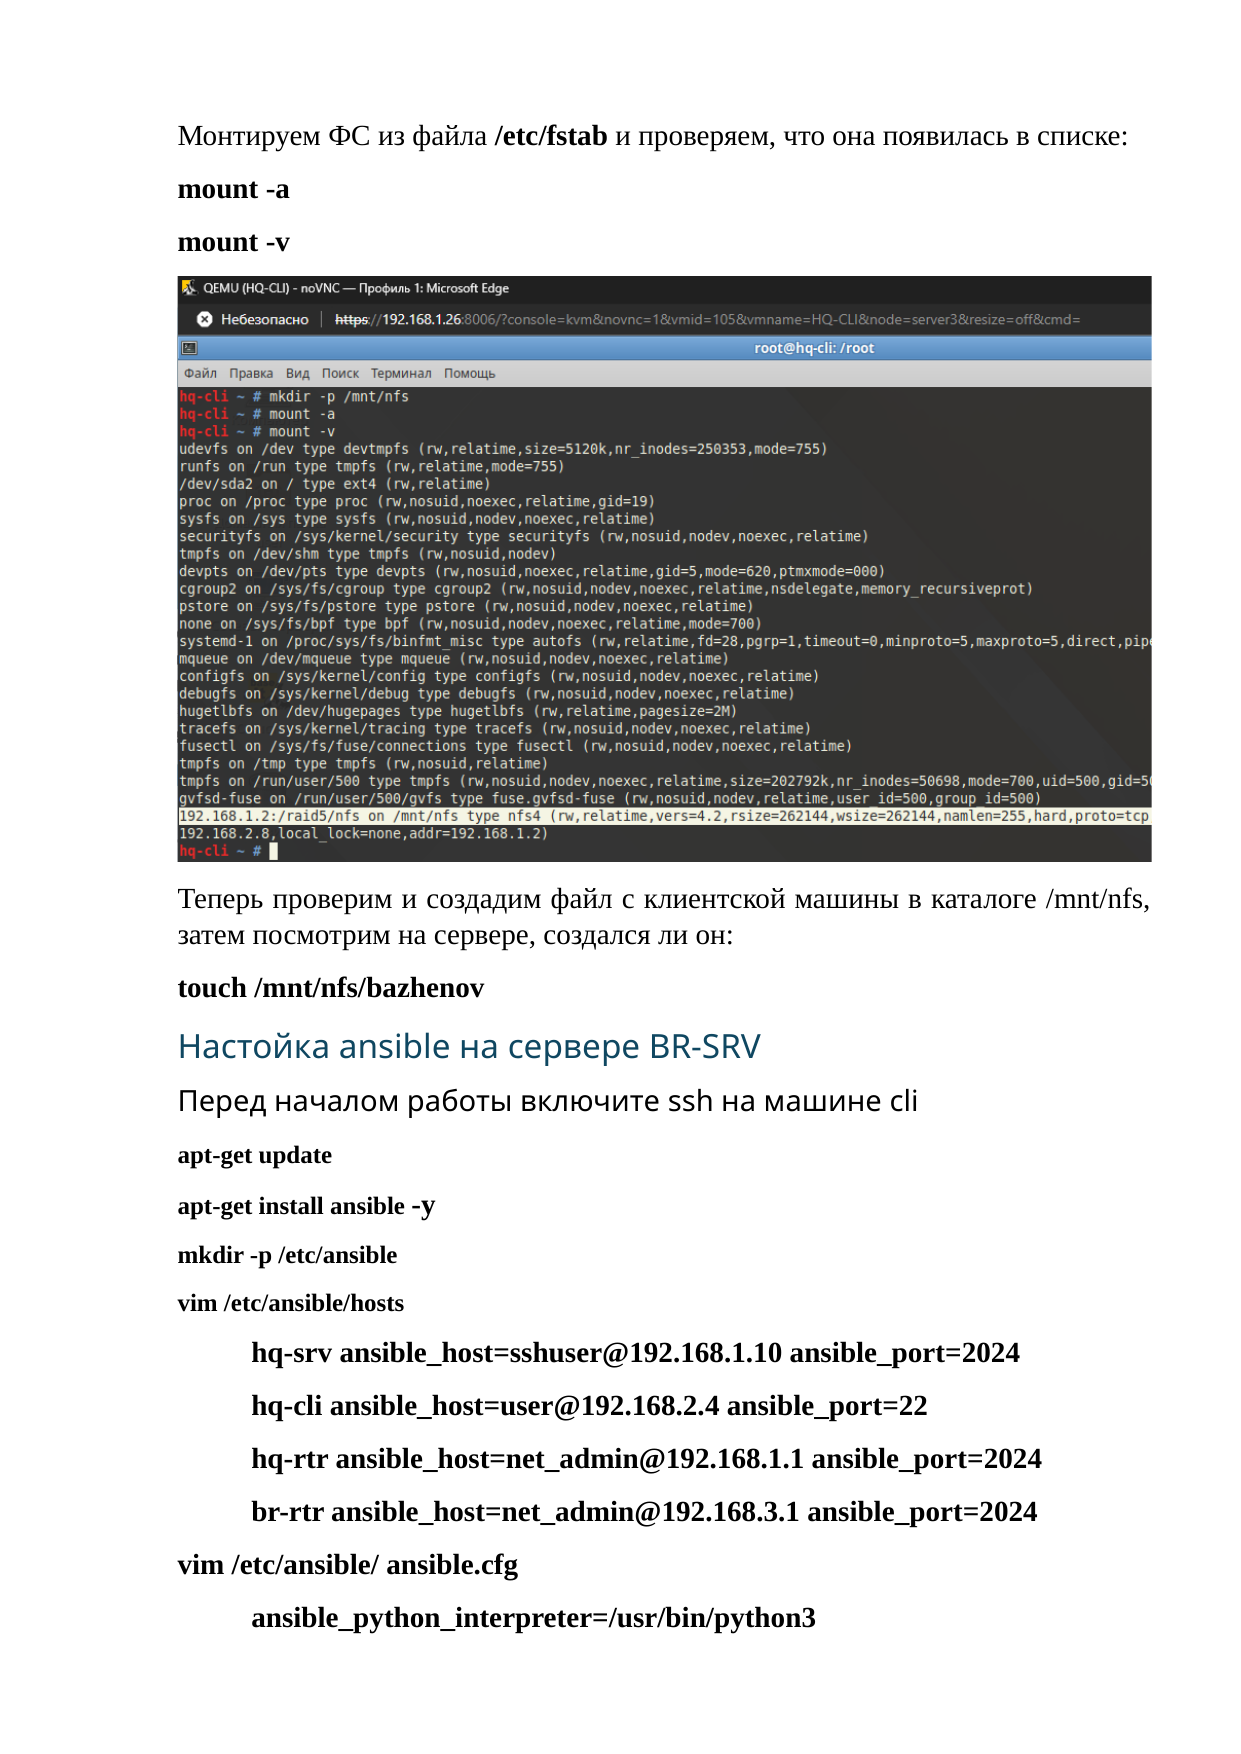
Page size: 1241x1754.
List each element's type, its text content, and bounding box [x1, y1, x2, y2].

text apt-get install ansible -y [177, 1187, 1152, 1221]
text vim /etc/ansible/ ansible.cfg [177, 1547, 1152, 1580]
text ansible_python_interpreter=/usr/bin/python3 [177, 1600, 1152, 1633]
picture [177, 276, 1152, 862]
text Теперь проверим и создадим файл с клиентской машины в каталоге /mnt/nfs, затем посмотрим на сервере, создался ли он: [177, 881, 1152, 951]
subtitle Настойка ansible на сервере BR-SRV [44, 1023, 1152, 1068]
text mount -a [177, 171, 1152, 204]
text Монтируем ФС из файла /etc/fstab и проверяем, что она появилась в списке: [177, 118, 1152, 152]
text Перед началом работы включите ssh на машине cli [177, 1080, 1152, 1120]
text br-rtr ansible_host=net_admin@192.168.3.1 ansible_port=2024 [177, 1494, 1152, 1528]
text apt-get update [177, 1140, 1152, 1168]
text mount -v [177, 224, 1152, 257]
text vim /etc/ansible/hosts [177, 1288, 1152, 1317]
text hq-rtr ansible_host=net_admin@192.168.1.1 ansible_port=2024 [177, 1441, 1152, 1475]
text mkdir -p /etc/ansible [177, 1240, 1152, 1269]
text hq-cli ansible_host=user@192.168.2.4 ansible_port=22 [177, 1388, 1152, 1422]
text hq-srv ansible_host=sshuser@192.168.1.10 ansible_port=2024 [177, 1336, 1152, 1369]
text touch /mnt/nfs/bazhenov [177, 970, 1152, 1004]
